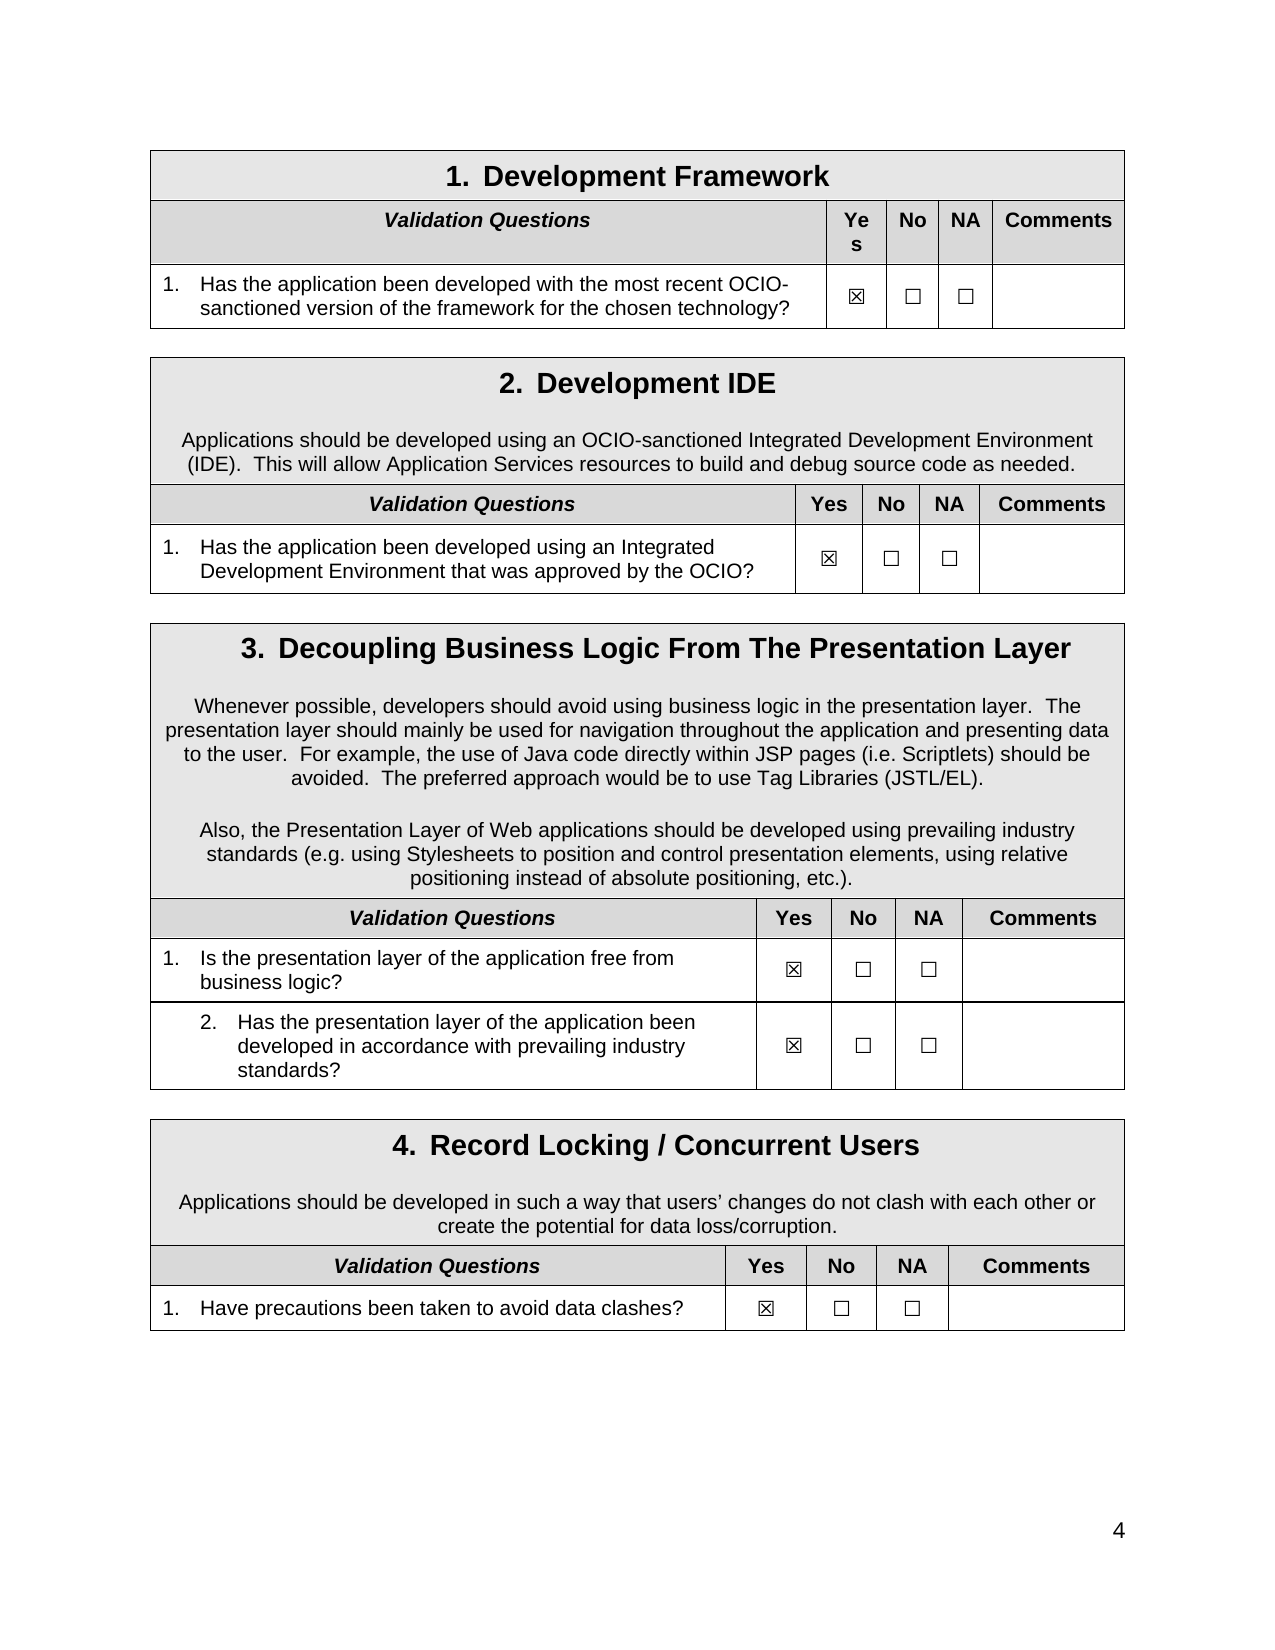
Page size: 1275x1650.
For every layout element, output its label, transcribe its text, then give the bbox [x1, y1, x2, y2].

table_cell Yes [827, 201, 886, 263]
table_header Development Framework [151, 151, 1124, 199]
table_cell NA [877, 1246, 948, 1285]
table_cell Validation Questions [151, 899, 756, 937]
table_cell Yes [796, 485, 862, 523]
table_cell No [887, 201, 938, 263]
table_cell [993, 265, 1124, 327]
table_header Decoupling Business Logic From The Presentation Layer Whenever possible, developers should avoid using business logic in the presentation layer. The presentation layer should mainly be used for navigation throughout the application and presenting data to the user. For example, the use of Java code directly within JSP pages (i.e. Scriptlets) should be avoided. The preferred approach would be to use Tag Libraries (JSTL/EL). Also, the Presentation Layer of Web applications should be developed using prevailing industry standards (e.g. using Stylesheets to position and control presentation elements, using relative positioning instead of absolute positioning, etc.). [151, 624, 1124, 897]
table_cell Has the presentation layer of the application been developed in accordance with prevailing industry standards? [151, 1003, 756, 1089]
table_cell ☒ [757, 939, 831, 1001]
table_cell ☐ [896, 939, 962, 1001]
table_cell Comments [993, 201, 1124, 263]
table_cell Comments [949, 1246, 1124, 1285]
table_cell NA [920, 485, 979, 523]
table_cell [980, 525, 1124, 593]
table_cell ☐ [877, 1286, 948, 1330]
table_cell NA [896, 899, 962, 937]
table_cell ☐ [863, 525, 919, 593]
table_cell ☒ [827, 265, 886, 327]
table_cell ☐ [939, 265, 992, 327]
table_cell No [807, 1246, 876, 1285]
table_cell Yes [726, 1246, 806, 1285]
table_cell NA [939, 201, 992, 263]
table_cell ☒ [726, 1286, 806, 1330]
table_cell [949, 1286, 1124, 1330]
table_cell [963, 1003, 1124, 1089]
table_cell Validation Questions [151, 201, 826, 263]
table_cell Has the application been developed with the most recent OCIO-sanctioned version of the framework for the chosen technology? [151, 265, 826, 327]
table_cell Comments [980, 485, 1124, 523]
table_cell ☐ [807, 1286, 876, 1330]
table_cell Has the application been developed using an Integrated Development Environment that was approved by the OCIO? [151, 525, 795, 593]
table_cell ☐ [896, 1003, 962, 1089]
table_cell No [832, 899, 895, 937]
table_cell Validation Questions [151, 485, 795, 523]
table_cell [963, 939, 1124, 1001]
table_header Development IDE Applications should be developed using an OCIO-sanctioned Integrated Development Environment (IDE). This will allow Application Services resources to build and debug source code as needed. [151, 358, 1124, 483]
table_cell ☒ [757, 1003, 831, 1089]
table_cell Is the presentation layer of the application free from business logic? [151, 939, 756, 1001]
table_cell Validation Questions [151, 1246, 725, 1285]
table_cell ☐ [887, 265, 938, 327]
table_cell No [863, 485, 919, 523]
table_cell ☐ [832, 939, 895, 1001]
table_cell Comments [963, 899, 1124, 937]
table_cell Yes [757, 899, 831, 937]
table_cell ☐ [920, 525, 979, 593]
table_header Record Locking / Concurrent Users Applications should be developed in such a way that users’ changes do not clash with each other or create the potential for data loss/corruption. [151, 1120, 1124, 1245]
table_cell ☐ [832, 1003, 895, 1089]
table_cell Have precautions been taken to avoid data clashes? [151, 1286, 725, 1330]
table_cell ☒ [796, 525, 862, 593]
